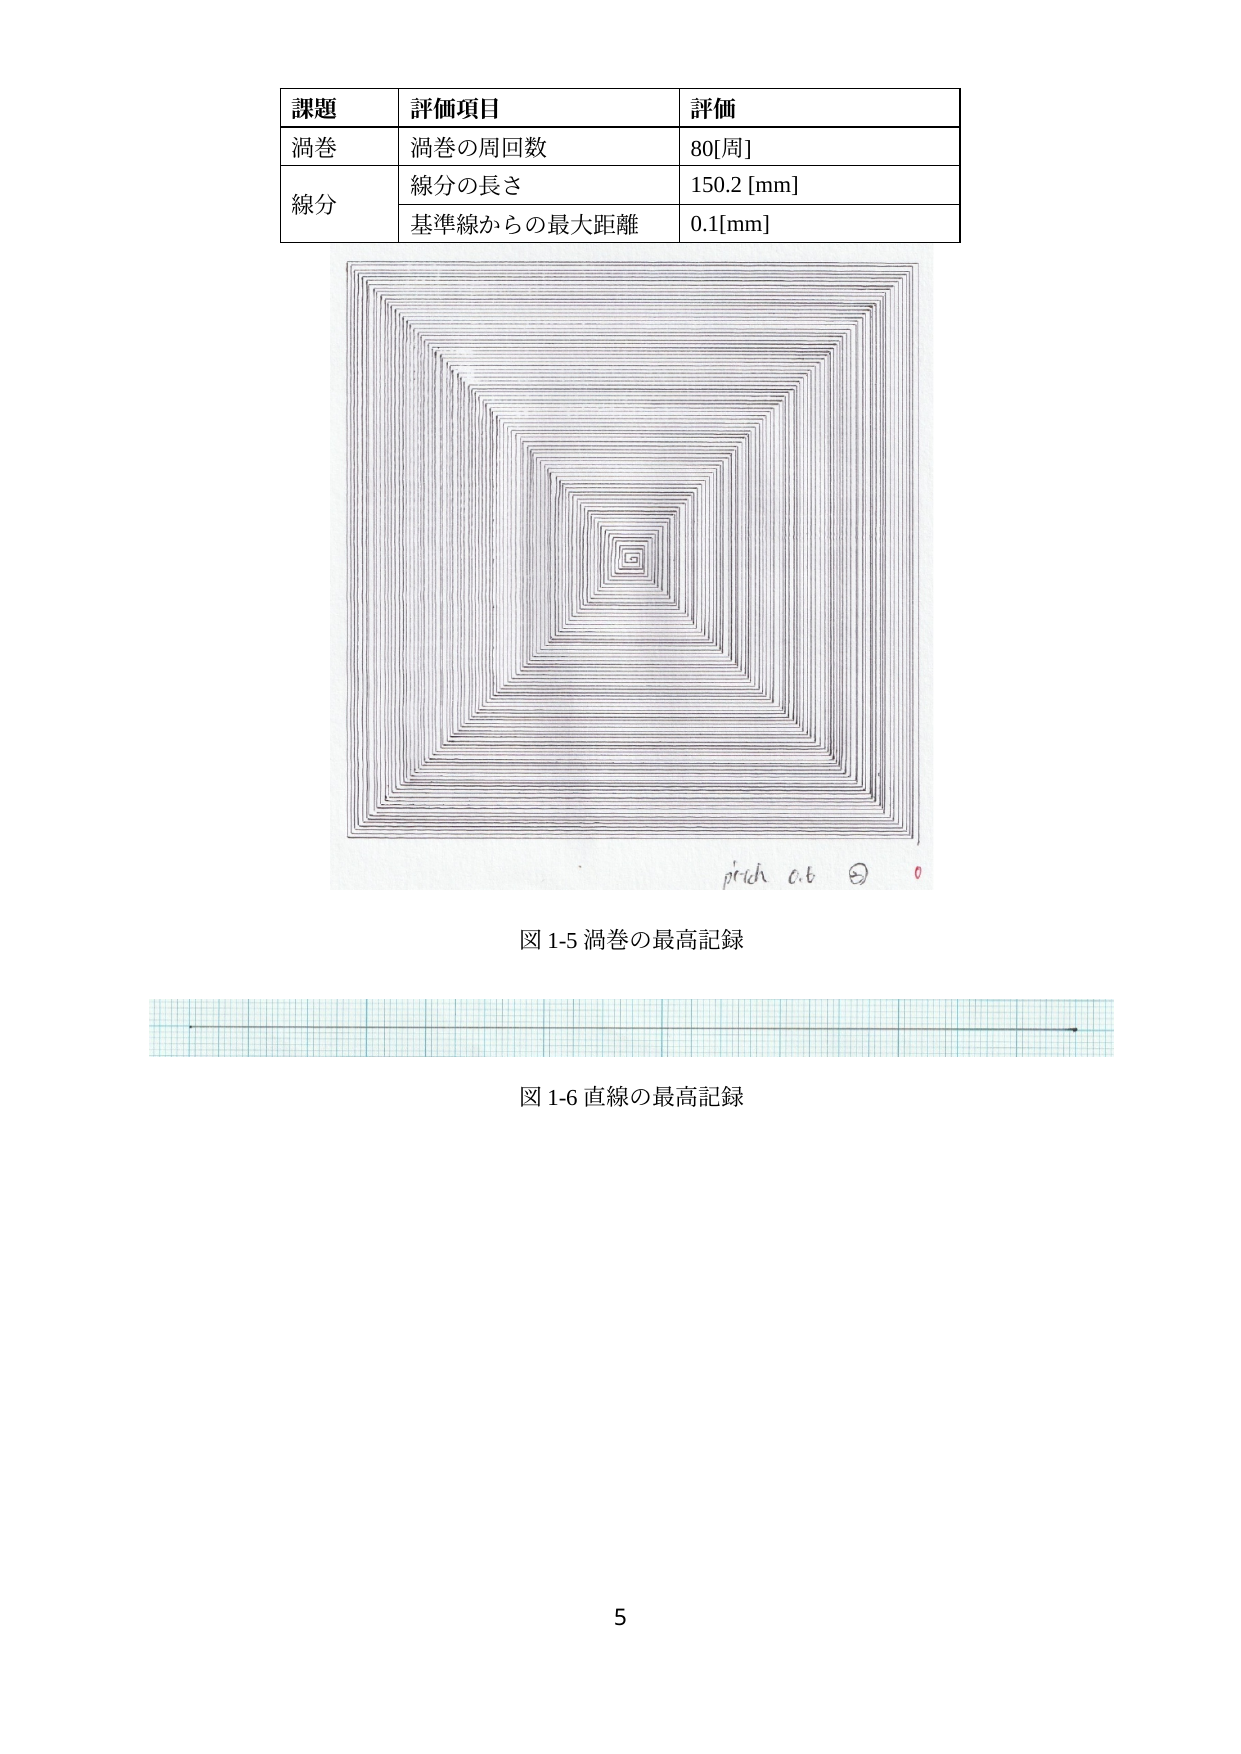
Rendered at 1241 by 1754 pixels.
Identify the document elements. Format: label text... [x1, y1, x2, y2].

table_header 課題 [281, 89, 398, 126]
text 図1-5 渦巻の最高記録 [75, 920, 1165, 958]
table_cell 渦巻 [281, 128, 398, 165]
text 図1-6 直線の最高記録 [75, 1077, 1165, 1114]
table_cell 線分の長さ [399, 166, 679, 203]
table_cell 0.1[mm] [680, 205, 959, 242]
table_cell 渦巻の周回数 [399, 128, 679, 165]
table_cell 基準線からの最大距離 [399, 205, 679, 242]
table_header 評価項目 [399, 89, 679, 126]
table_cell 線分 [281, 166, 398, 242]
picture [330, 243, 934, 890]
table_header 評価 [680, 89, 959, 126]
table_cell 150.2 [mm] [680, 166, 959, 203]
picture [149, 999, 1114, 1057]
table_cell 80[周] [680, 128, 959, 165]
